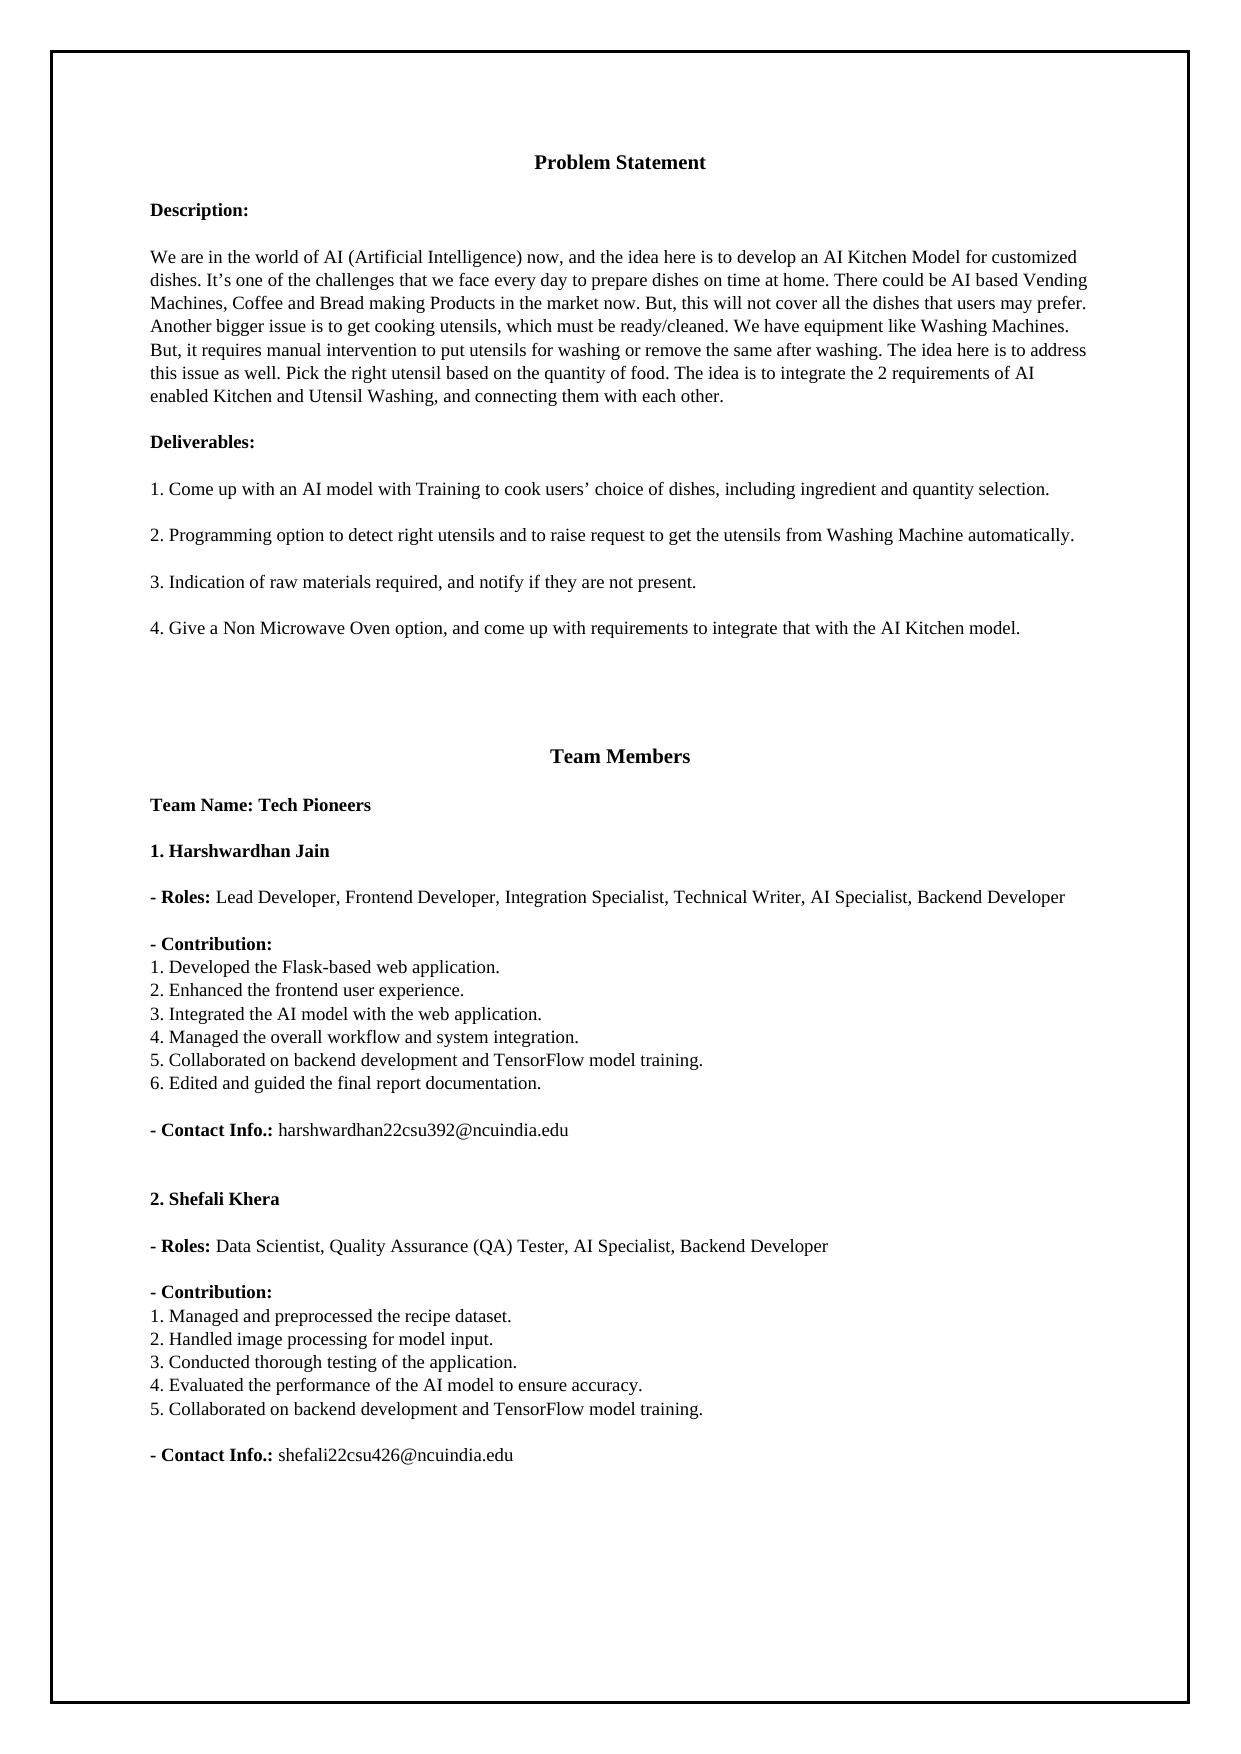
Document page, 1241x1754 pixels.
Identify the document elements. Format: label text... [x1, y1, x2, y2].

text 4. Managed the overall workflow and system integration. [150, 1026, 1090, 1047]
text Deliverables: [150, 431, 1090, 453]
text 1. Developed the Flask-based web application. [150, 956, 1090, 978]
text 1. Managed and preprocessed the recipe dataset. [150, 1304, 1090, 1326]
text Team Members [150, 744, 1090, 768]
text 4. Give a Non Microwave Oven option, and come up with requirements to integrate that with the AI Kitchen model. [150, 617, 1090, 639]
text 2. Shefali Khera [150, 1188, 1090, 1210]
text Description: [150, 199, 1090, 221]
text Problem Statement [150, 150, 1090, 174]
text - Contact Info.: shefali22csu426@ncuindia.edu [150, 1444, 1090, 1465]
text We are in the world of AI (Artificial Intelligence) now, and the idea here is to develop an AI Kitchen Model for customized dishes. It’s one of the challenges that we face every day to prepare dishes on time at home. There could be AI based Vending Machines, Coffee and Bread making Products in the market now. But, this will not cover all the dishes that users may prefer. Another bigger issue is to get cooking utensils, which must be ready/cleaned. We have equipment like Washing Machines. But, it requires manual intervention to put utensils for washing or remove the same after washing. The idea here is to address this issue as well. Pick the right utensil based on the quantity of food. The idea is to integrate the 2 requirements of AI enabled Kitchen and Utensil Washing, and connecting them with each other. [150, 246, 1090, 407]
text 2. Enhanced the frontend user experience. [150, 979, 1090, 1001]
text - Contribution: [150, 1281, 1090, 1303]
text 2. Handled image processing for model input. [150, 1328, 1090, 1349]
text 6. Edited and guided the final report documentation. [150, 1072, 1090, 1094]
text 5. Collaborated on backend development and TensorFlow model training. [150, 1397, 1090, 1419]
text - Roles: Lead Developer, Frontend Developer, Integration Specialist, Technical Writer, AI Specialist, Backend Developer [150, 886, 1090, 908]
text 1. Come up with an AI model with Training to cook users’ choice of dishes, including ingredient and quantity selection. [150, 478, 1090, 499]
text - Contact Info.: harshwardhan22csu392@ncuindia.edu [150, 1119, 1090, 1140]
text 3. Indication of raw materials required, and notify if they are not present. [150, 571, 1090, 592]
text - Contribution: [150, 933, 1090, 954]
text Team Name: Tech Pioneers [150, 793, 1090, 815]
text 4. Evaluated the performance of the AI model to ensure accuracy. [150, 1374, 1090, 1396]
text 3. Conducted thorough testing of the application. [150, 1351, 1090, 1372]
text 1. Harshwardhan Jain [150, 840, 1090, 861]
text 2. Programming option to detect right utensils and to raise request to get the utensils from Washing Machine automatically. [150, 524, 1090, 546]
text 5. Collaborated on backend development and TensorFlow model training. [150, 1049, 1090, 1071]
text 3. Integrated the AI model with the web application. [150, 1002, 1090, 1024]
text - Roles: Data Scientist, Quality Assurance (QA) Tester, AI Specialist, Backend Developer [150, 1235, 1090, 1256]
